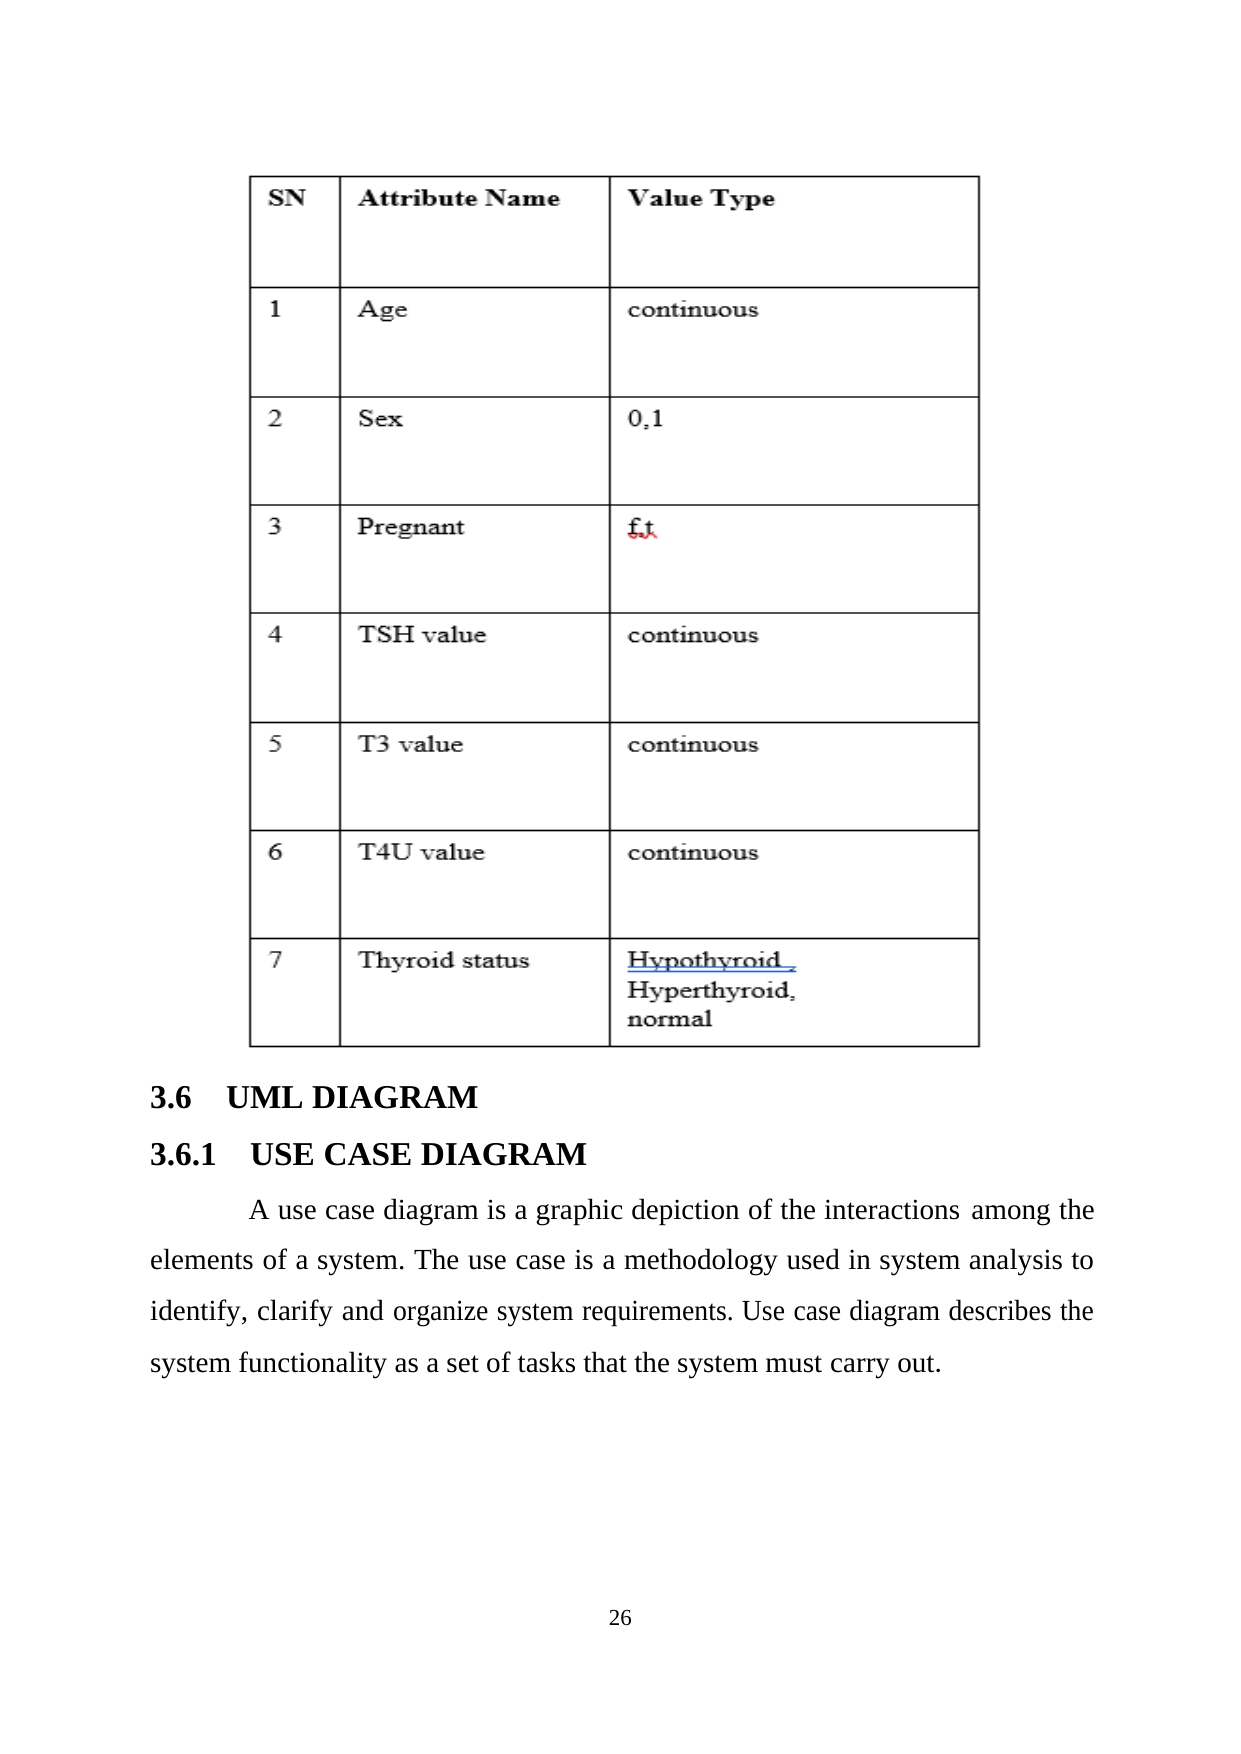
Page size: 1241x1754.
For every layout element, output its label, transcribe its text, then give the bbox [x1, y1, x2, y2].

text A use case diagram is a graphic depiction of the interactions among the elements of a system. The use case is a methodology used in system analysis to identify, clarify and organize system requirements. Use case diagram describes the system functionality as a set of tasks that the system must carry out. [150, 1192, 1094, 1380]
list UML Diagram [150, 1077, 1094, 1116]
text 3.6.1 USE CASE DIAGRAM [150, 1135, 1094, 1173]
picture [229, 150, 1001, 1064]
